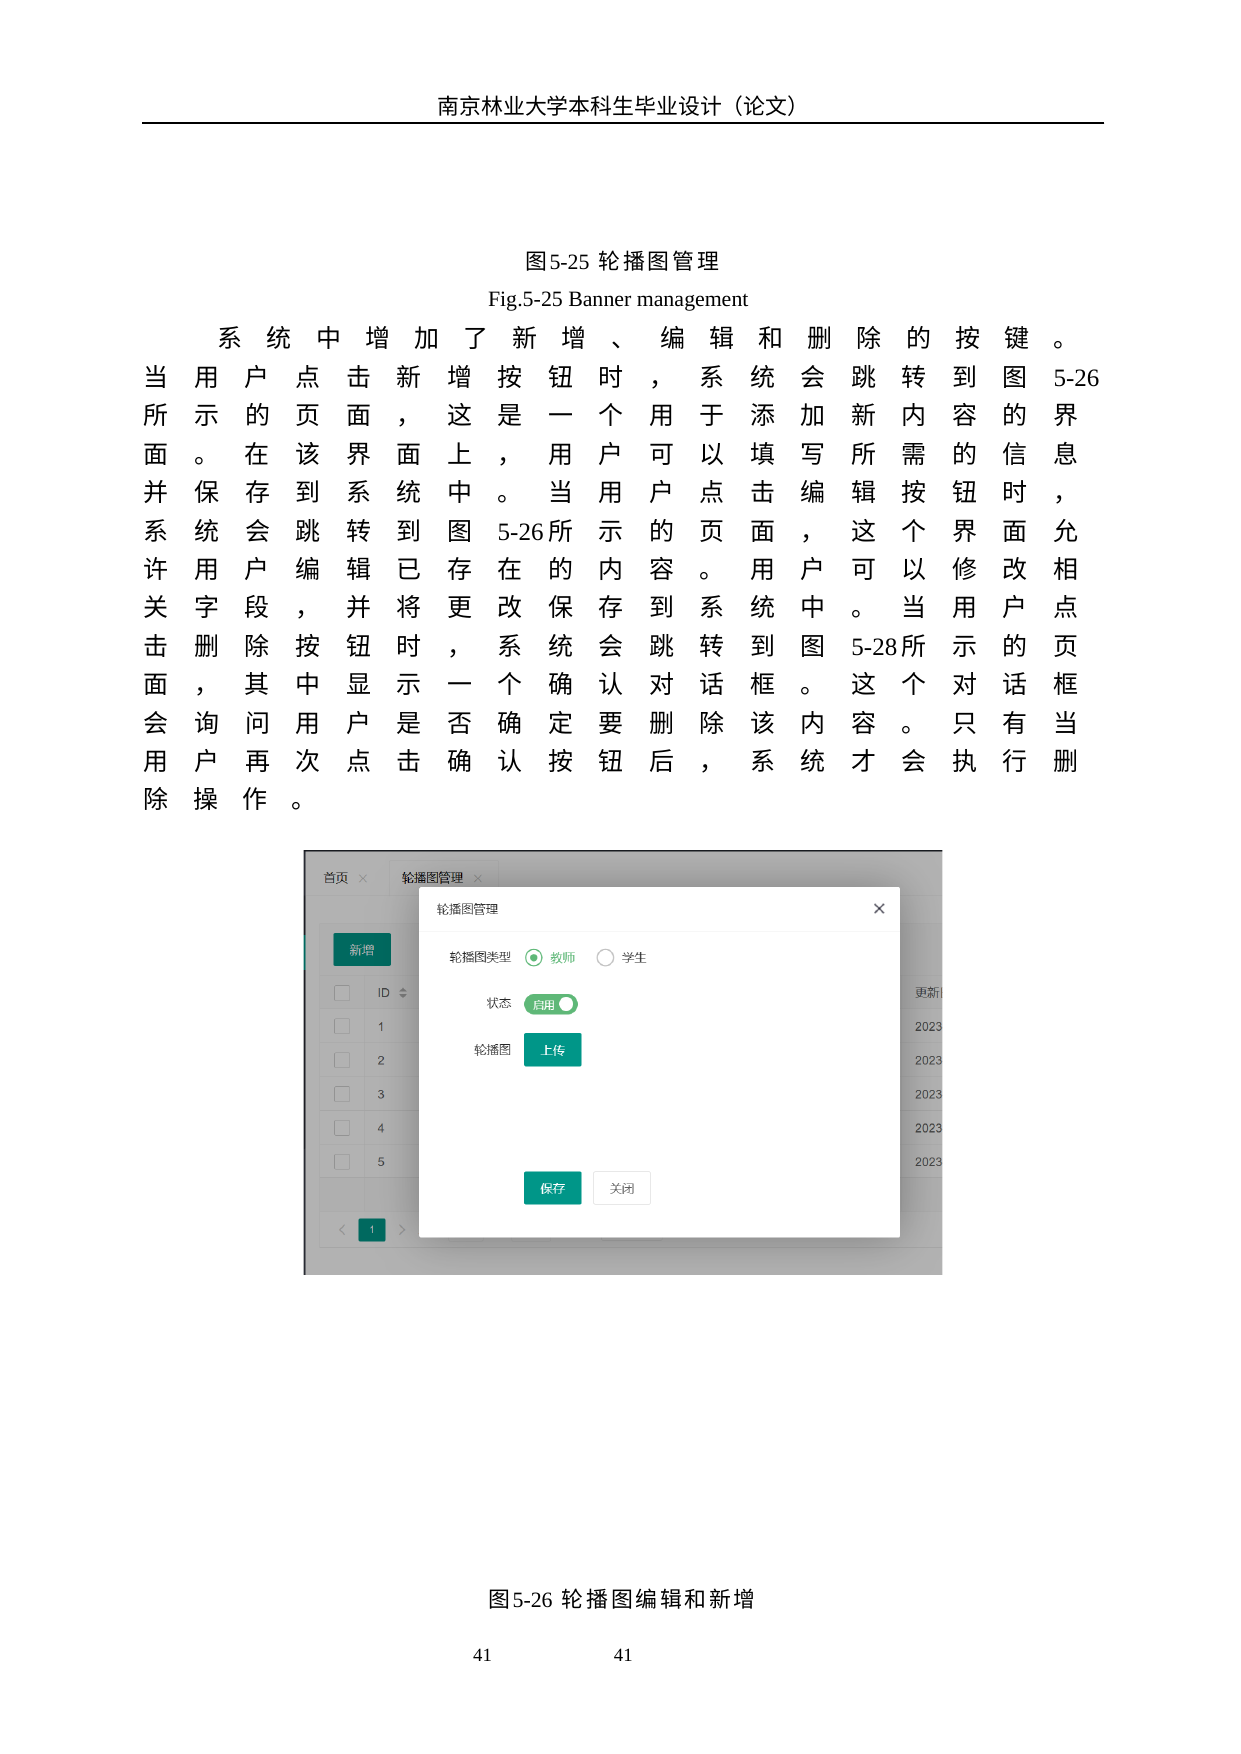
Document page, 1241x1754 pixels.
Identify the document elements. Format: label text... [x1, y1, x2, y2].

text 图5-25轮播图管理 [144, 241, 1102, 279]
text Fig.5-25 Banner management [144, 279, 1102, 318]
text 图5-26轮播图编辑和新增 [144, 1579, 1102, 1617]
picture [303, 850, 943, 1275]
text 系统中增加了新增、编辑和删除的按键。当用户点击新增按钮时，系统会跳转到图5-26所示的页面，这是一个用于添加新内容的界面。在该界面上，用户可以填写所需的信息并保存到系统中。当用户点击编辑按钮时，系统会跳转到图5-26所示的页面，这个界面允许用户编辑已存在的内容。用户可以修改相关字段，并将更改保存到系统中。当用户点击删除按钮时，系统会跳转到图5-28所示的页面，其中显示一个确认对话框。这个对话框会询问用户是否确定要删除该内容。只有当用户再次点击确认按钮后，系统才会执行删除操作。 [144, 318, 1102, 817]
